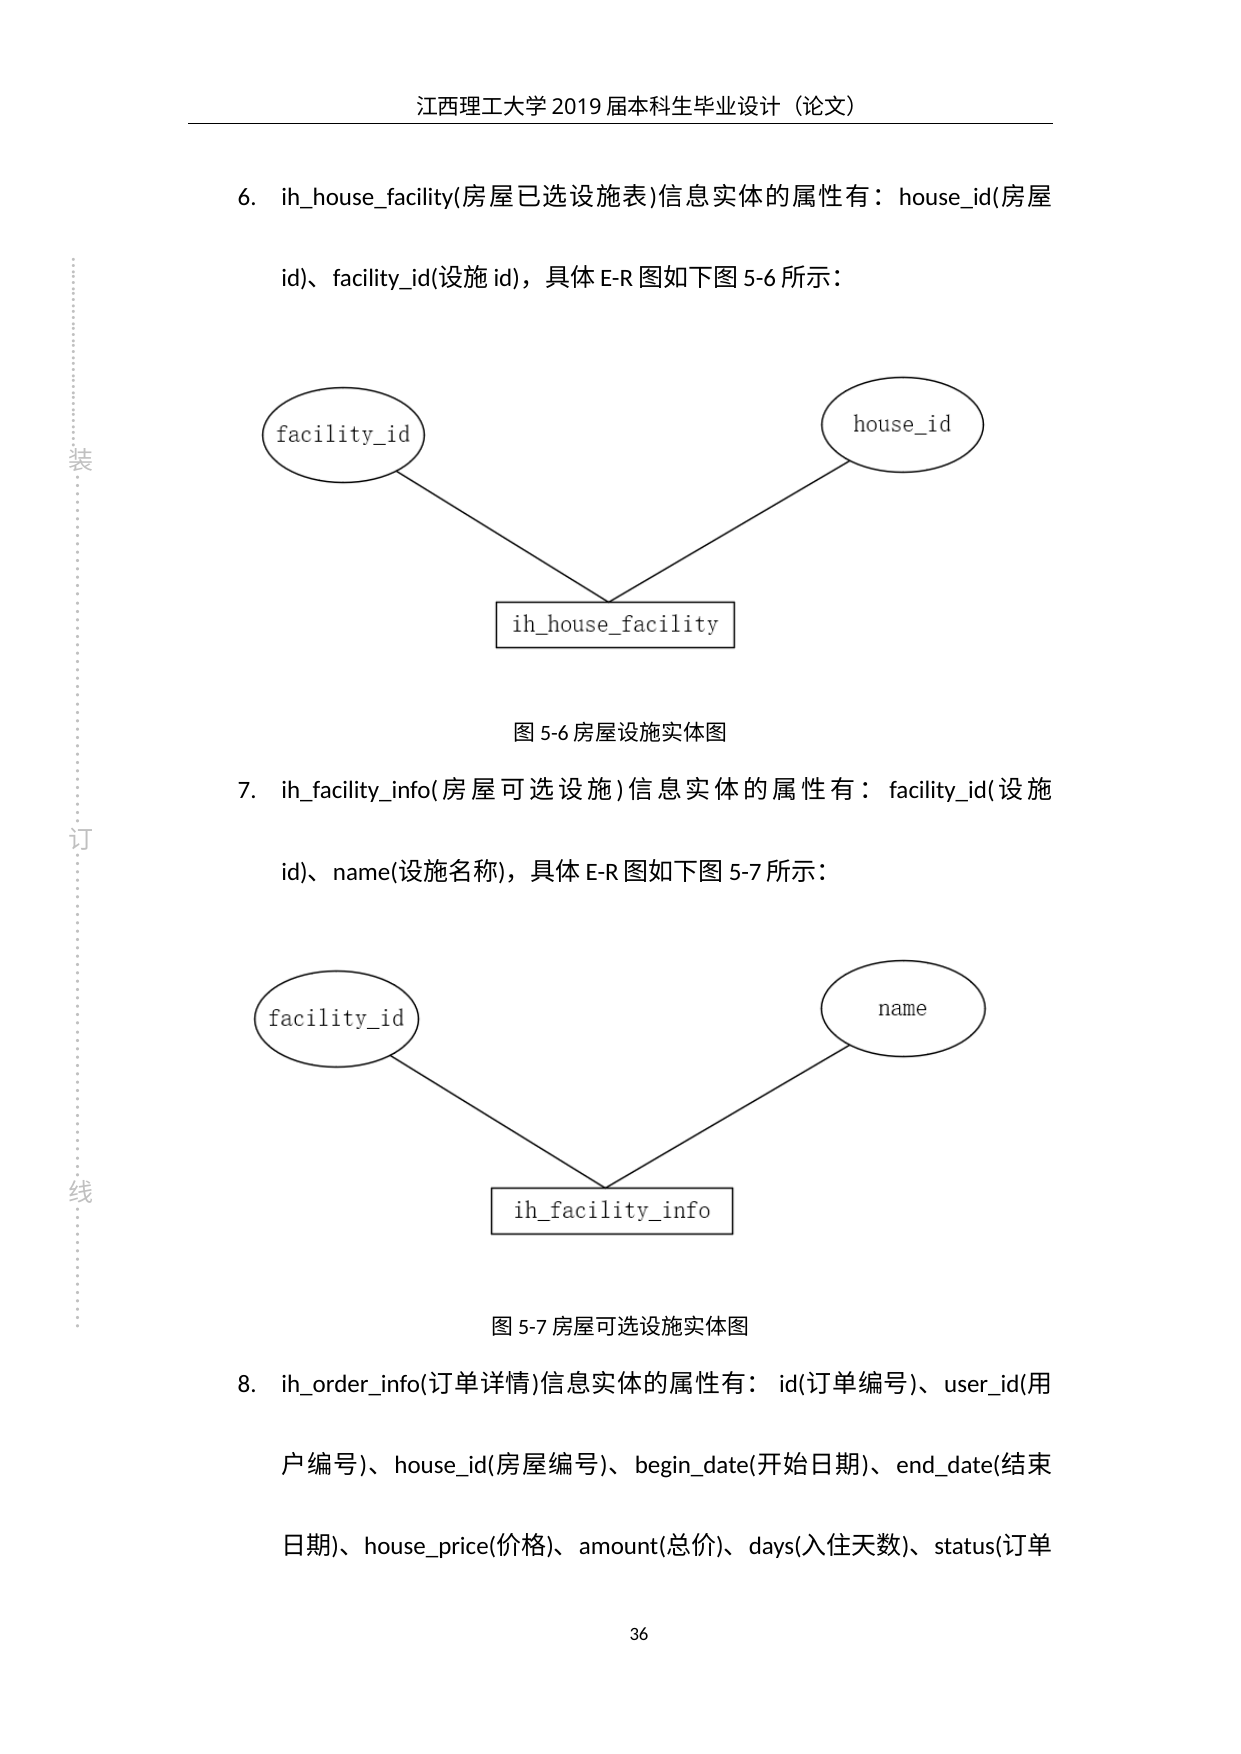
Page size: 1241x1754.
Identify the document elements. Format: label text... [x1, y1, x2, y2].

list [237, 1349, 1053, 1576]
text 图5-7 房屋可选设施实体图 [187, 1308, 1053, 1341]
text 图5-6 房屋设施实体图 [187, 715, 1053, 747]
list ih_facility_info(房屋可选设施)信息实体的属性有：facility_id(设施id)、name(设施名称)，具体E-R图如下图5-7所示： [237, 755, 1053, 902]
list ih_house_facility(房屋已选设施表)信息实体的属性有：house_id(房屋id)、facility_id(设施id)，具体E-R图如下图5-6所示： [237, 162, 1053, 308]
picture [187, 317, 1053, 708]
picture [200, 910, 1040, 1292]
